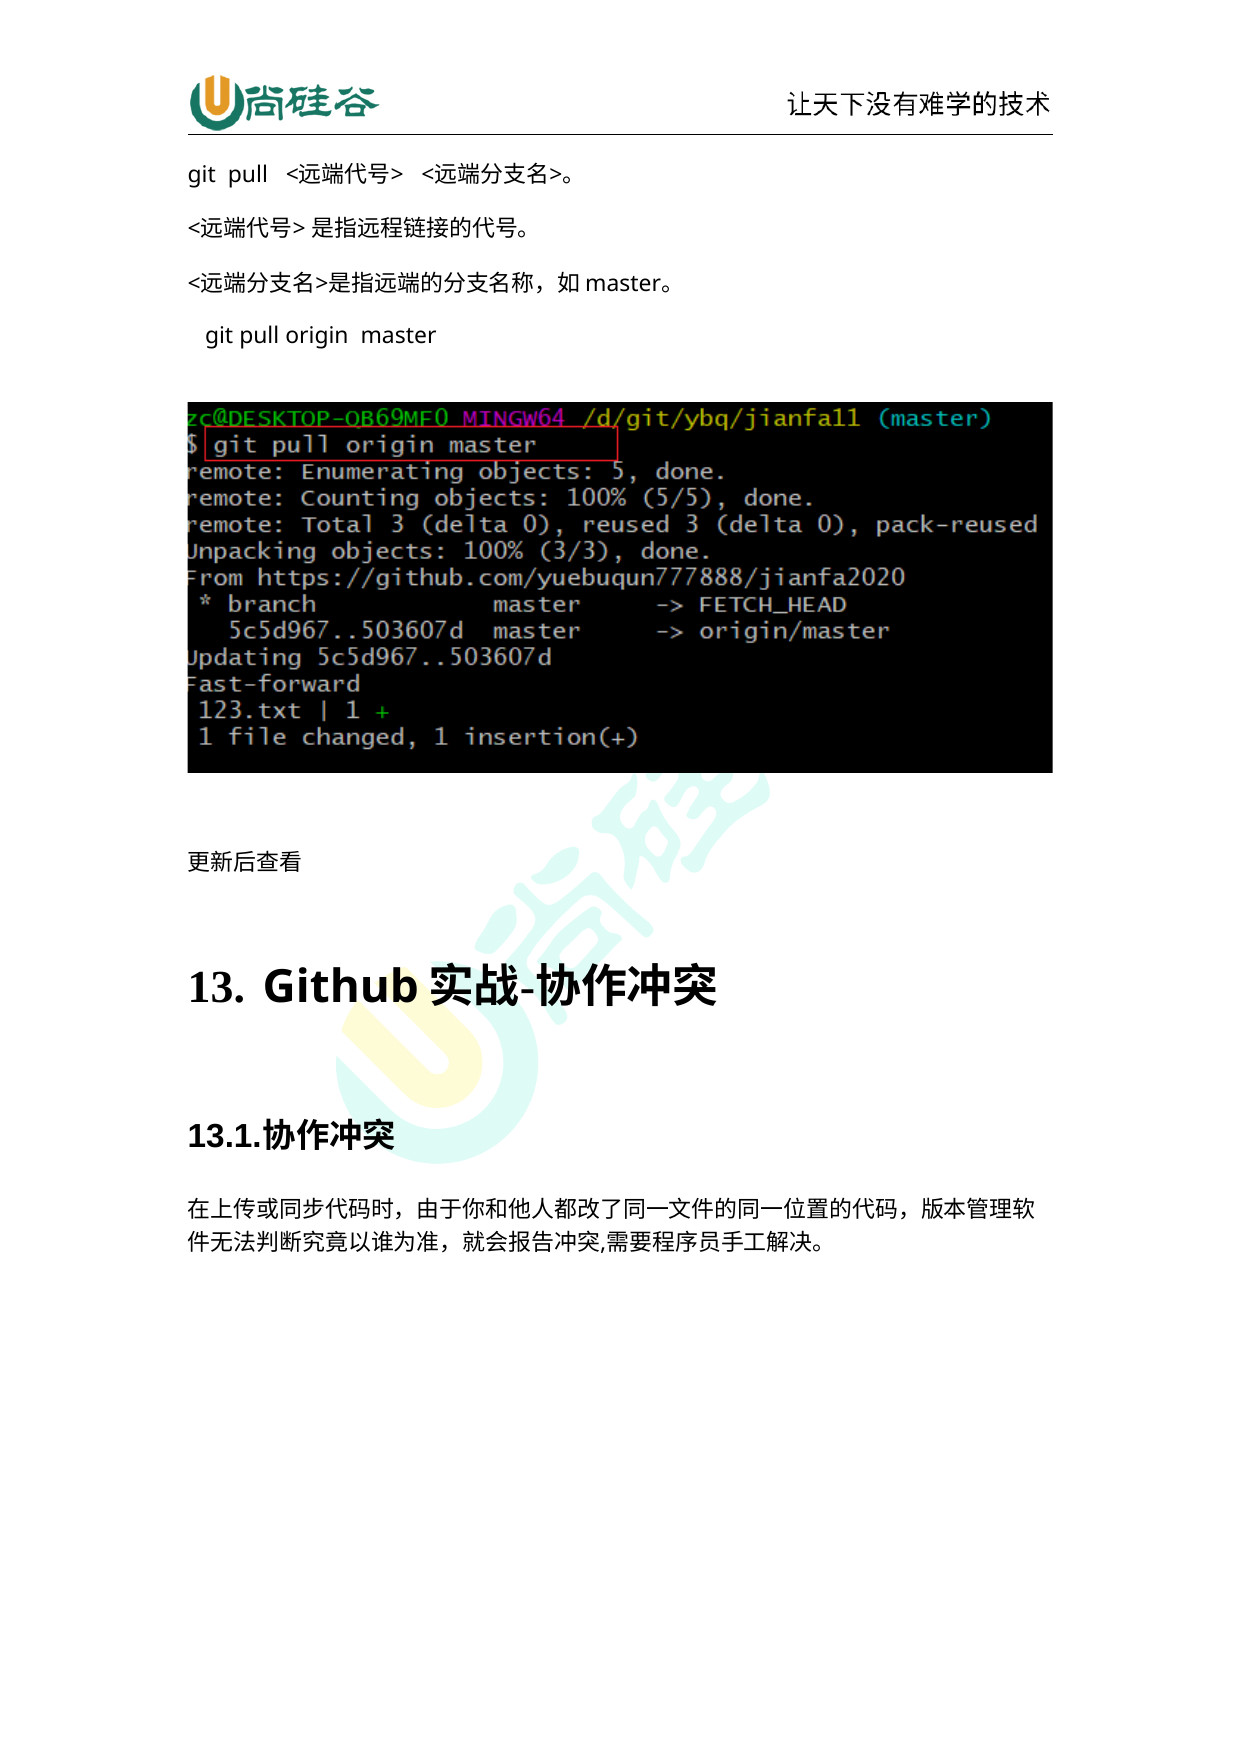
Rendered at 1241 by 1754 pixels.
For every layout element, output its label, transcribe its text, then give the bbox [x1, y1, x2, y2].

text 更新后查看 [187, 844, 1053, 877]
text <远端代号> 是指远程链接的代号。 [187, 210, 1053, 244]
text <远端分支名>是指远端的分支名称，如master。 [187, 264, 1053, 298]
text git pull <远端代号> <远端分支名>。 [187, 156, 1053, 189]
list Github实战-协作冲突 [187, 949, 1053, 1016]
list 协作冲突 [187, 1109, 1053, 1157]
text 在上传或同步代码时，由于你和他人都改了同一文件的同一位置的代码，版本管理软件无法判断究竟以谁为准，就会报告冲突,需要程序员手工解决。 [187, 1191, 1053, 1258]
picture [187, 402, 1053, 773]
picture [187, 73, 1053, 132]
text git pull origin master [187, 319, 1053, 350]
